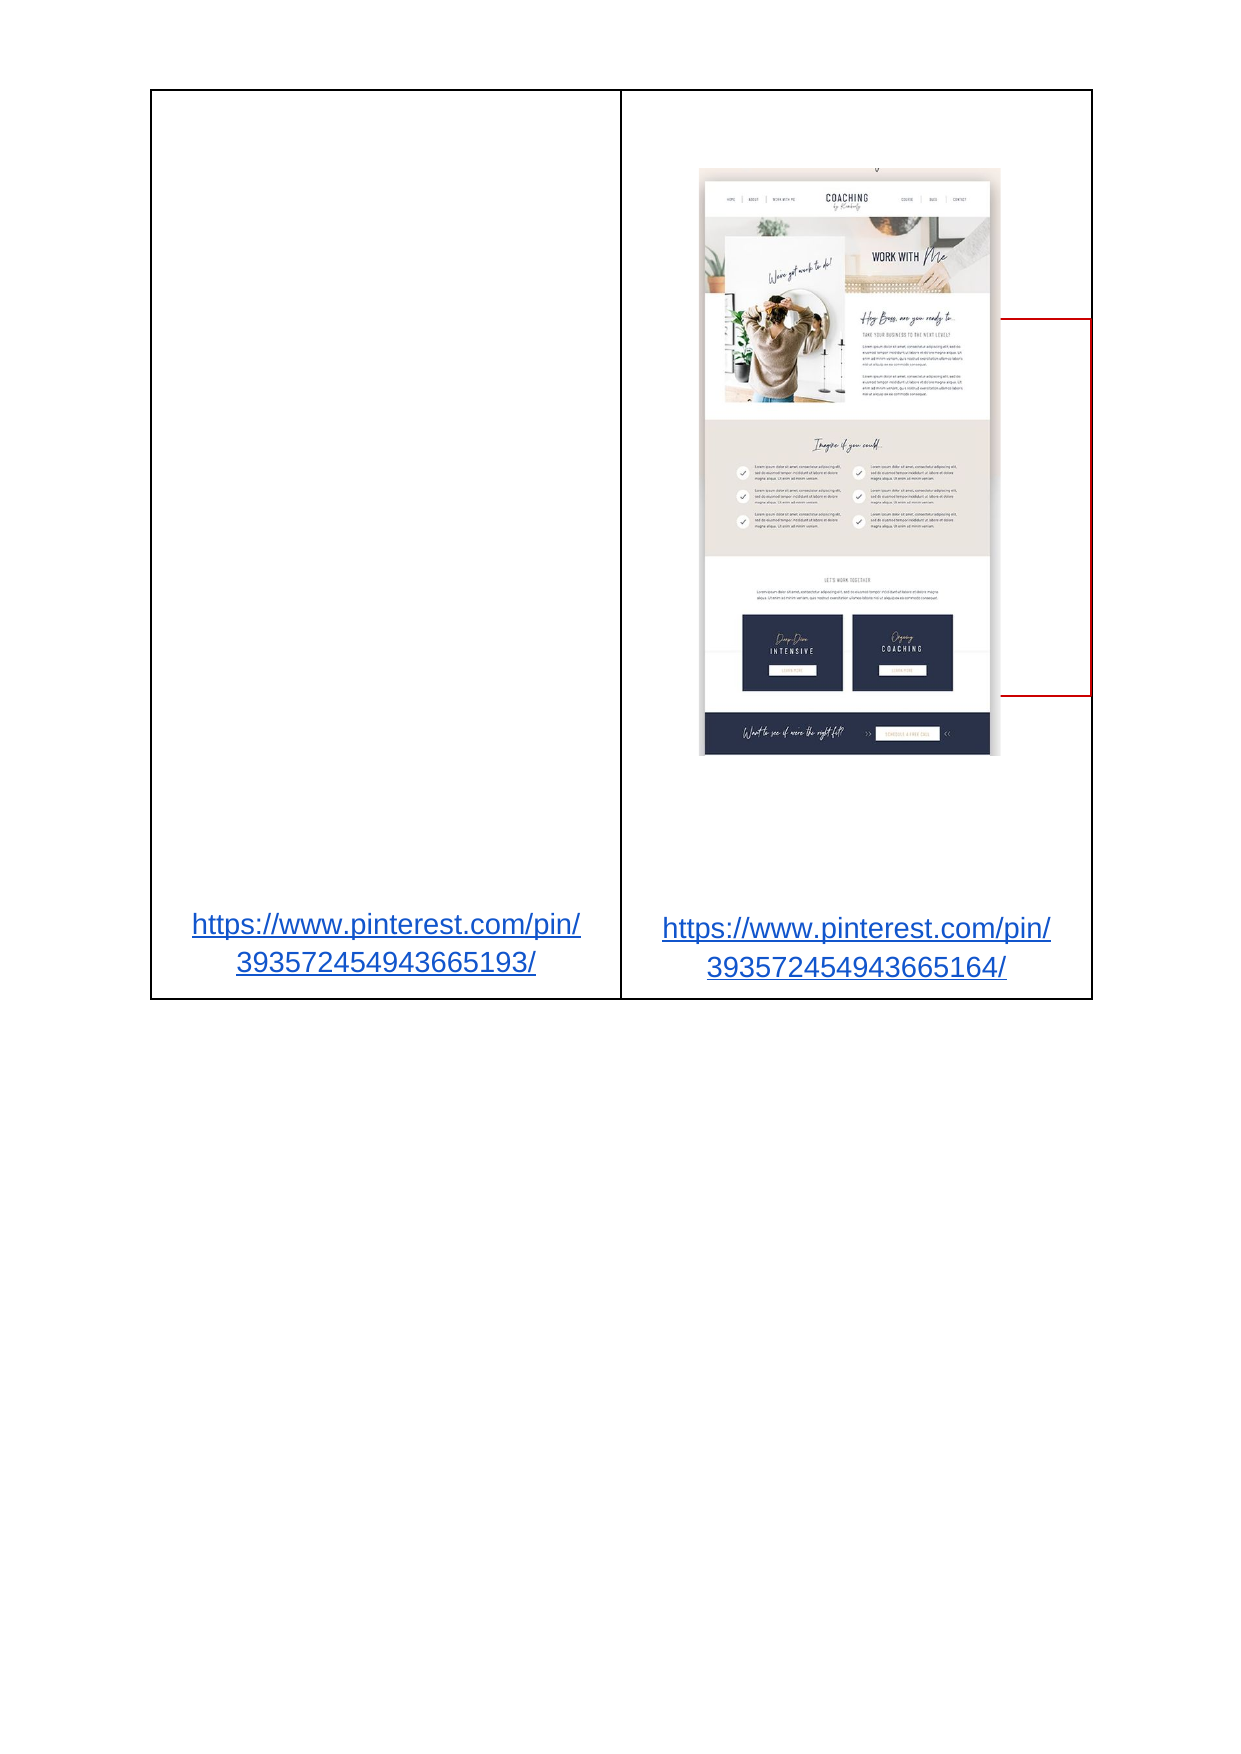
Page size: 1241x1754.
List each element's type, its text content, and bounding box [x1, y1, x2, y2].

table_header https://www.pinterest.com/pin/393572454943665164/ [622, 91, 1091, 997]
table_header https://www.pinterest.com/pin/393572454943665193/ [152, 91, 620, 997]
picture [698, 168, 1001, 756]
